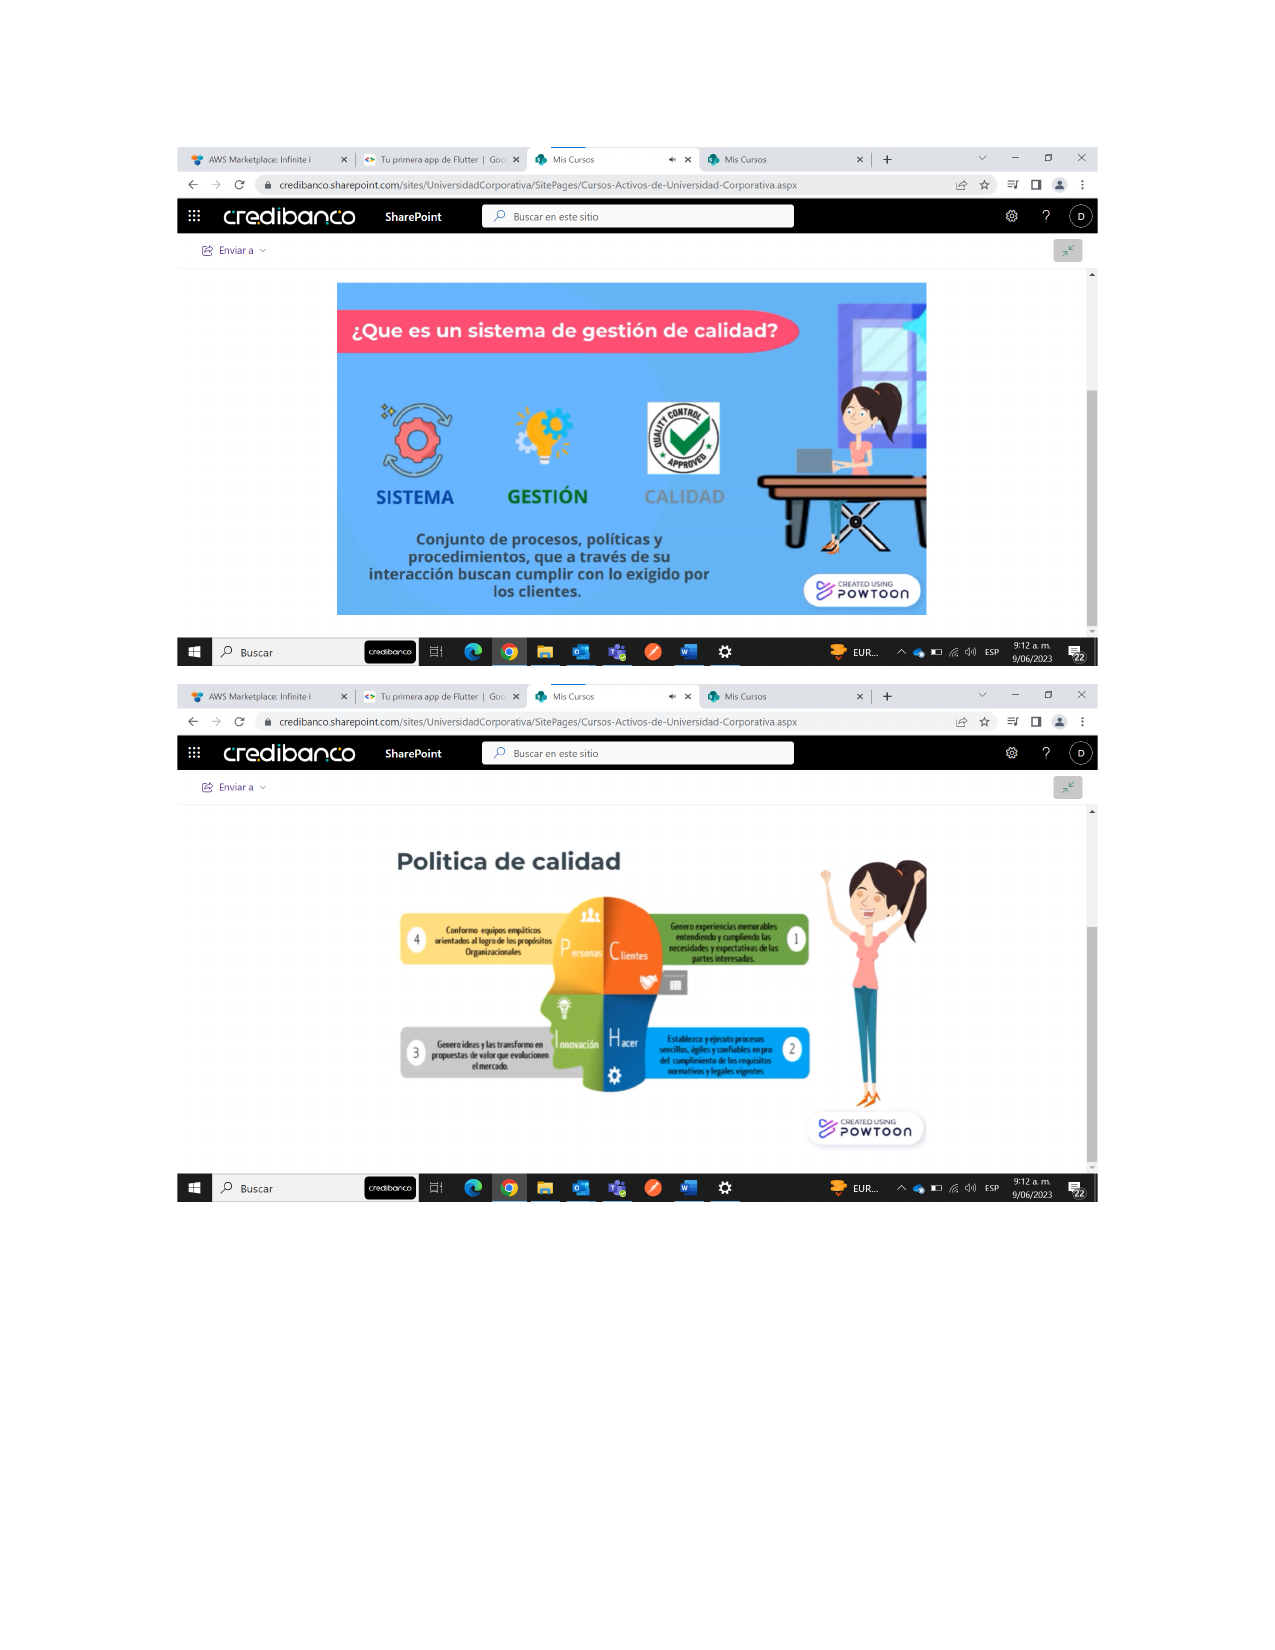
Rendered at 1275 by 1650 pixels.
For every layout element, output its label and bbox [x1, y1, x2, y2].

picture [177, 147, 1098, 666]
picture [177, 684, 1098, 1202]
